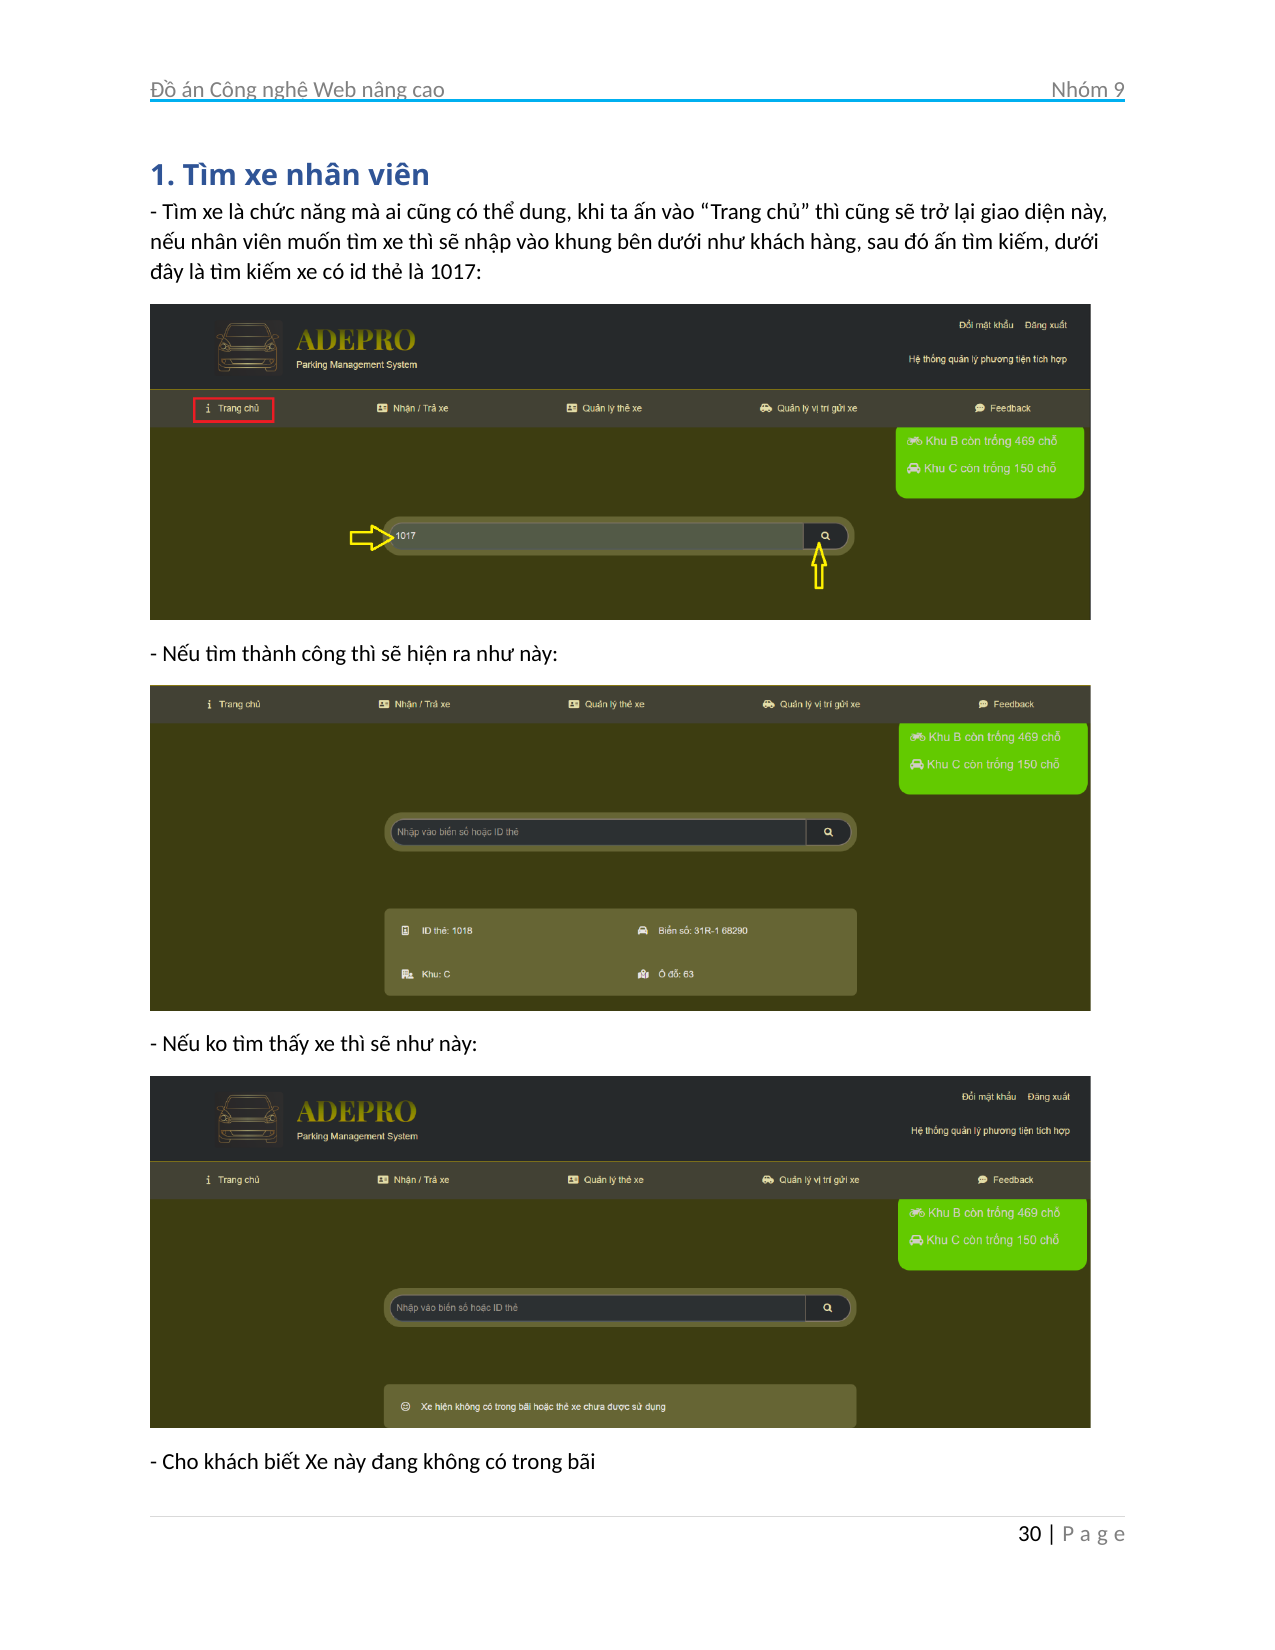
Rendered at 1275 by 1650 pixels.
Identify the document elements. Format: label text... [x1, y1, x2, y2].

text - Nếu tìm thành công thì sẽ hiện ra như này: [150, 639, 1125, 667]
picture [150, 304, 1091, 620]
picture [150, 685, 1091, 1011]
text - Tìm xe là chức năng mà ai cũng có thể dung, khi ta ấn vào “Trang chủ” thì cũng sẽ trở lại giao diện này, nếu nhân viên muốn tìm xe thì sẽ nhập vào khung bên dưới như khách hàng, sau đó ấn tìm kiếm, dưới đây là tìm kiếm xe có id thẻ là 1017: [150, 197, 1125, 285]
picture [150, 1076, 1091, 1428]
text - Cho khách biết Xe này đang không có trong bãi [150, 1447, 1125, 1475]
subtitle 1. Tìm xe nhân viên [150, 154, 1125, 194]
text - Nếu ko tìm thấy xe thì sẽ như này: [150, 1029, 1125, 1057]
